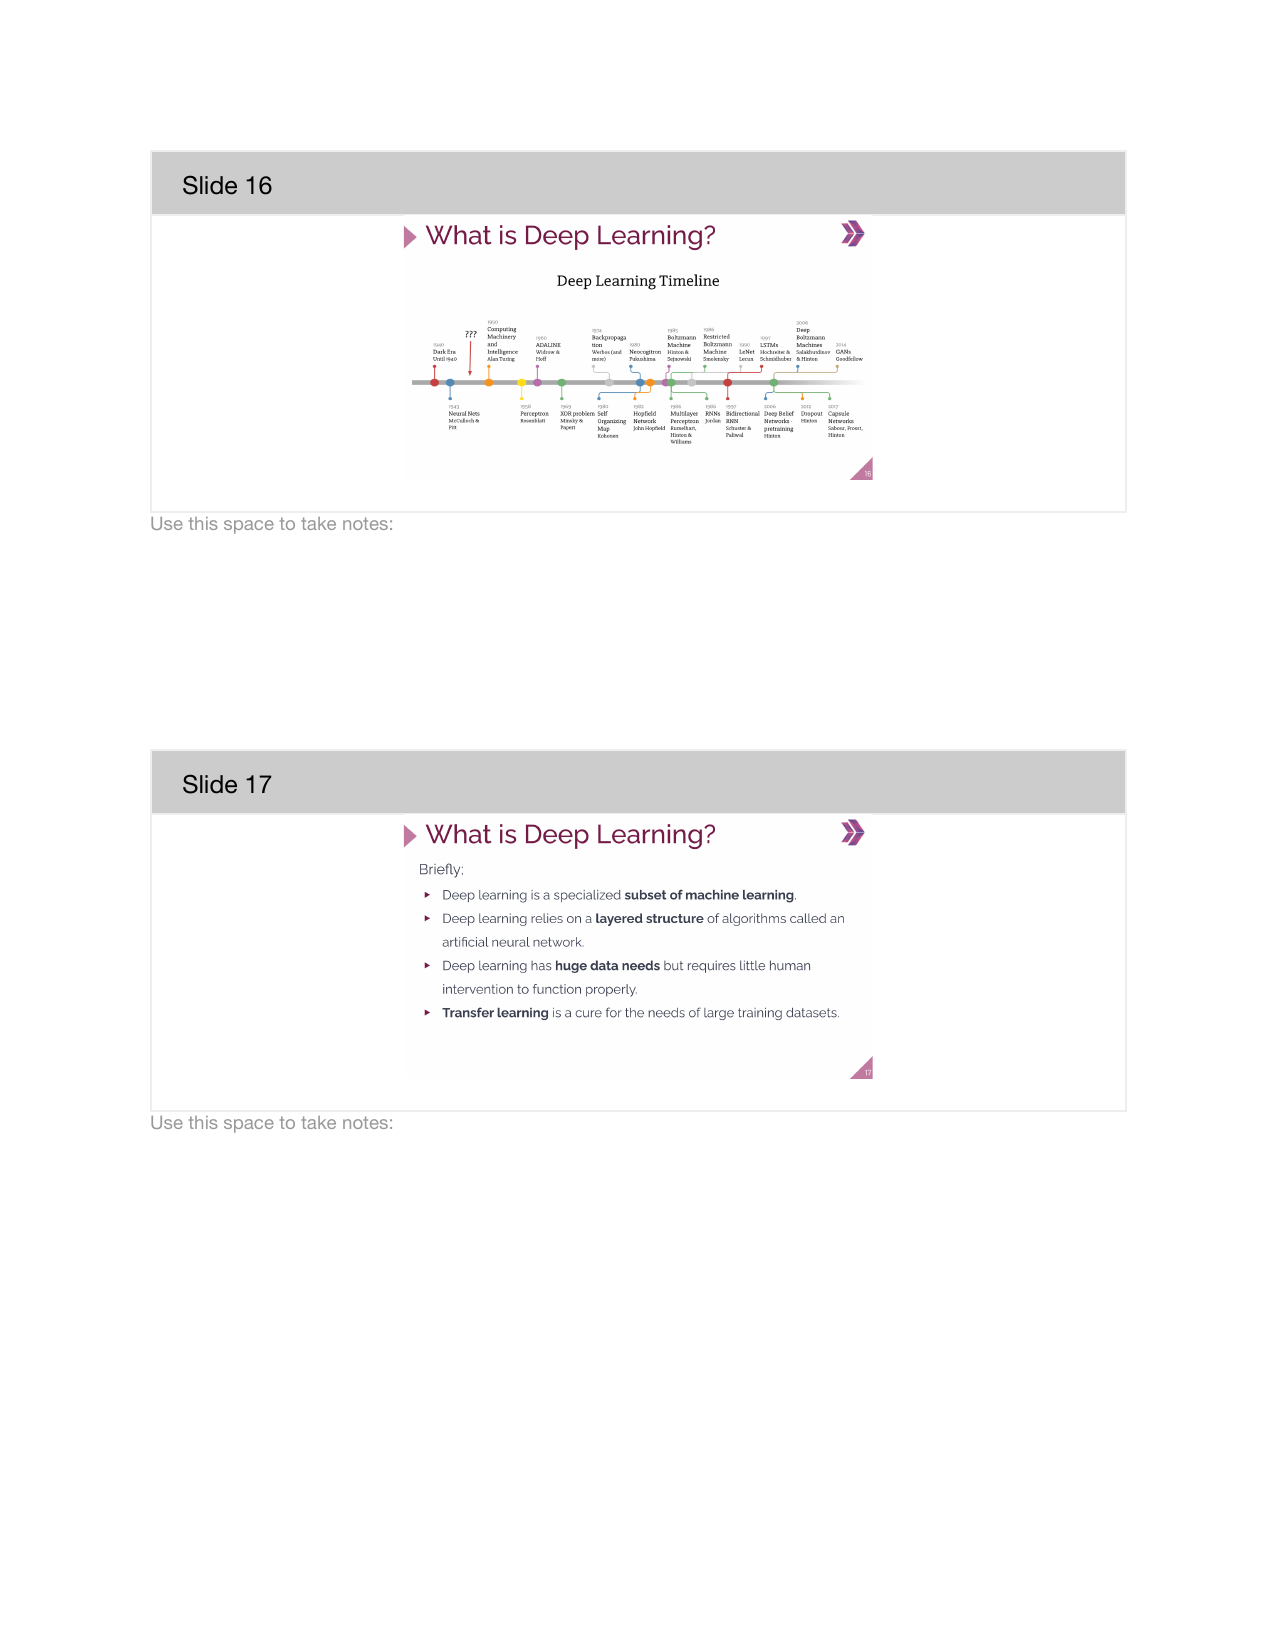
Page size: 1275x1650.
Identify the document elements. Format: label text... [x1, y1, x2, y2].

text Use this space to take notes: [150, 513, 1125, 536]
text Use this space to take notes: [150, 1112, 1125, 1135]
table_cell [152, 216, 1125, 511]
table_header Slide 17 [152, 751, 1125, 813]
table_cell [152, 815, 1125, 1110]
table_header Slide 16 [152, 152, 1125, 214]
picture [403, 814, 873, 1079]
picture [403, 215, 873, 480]
